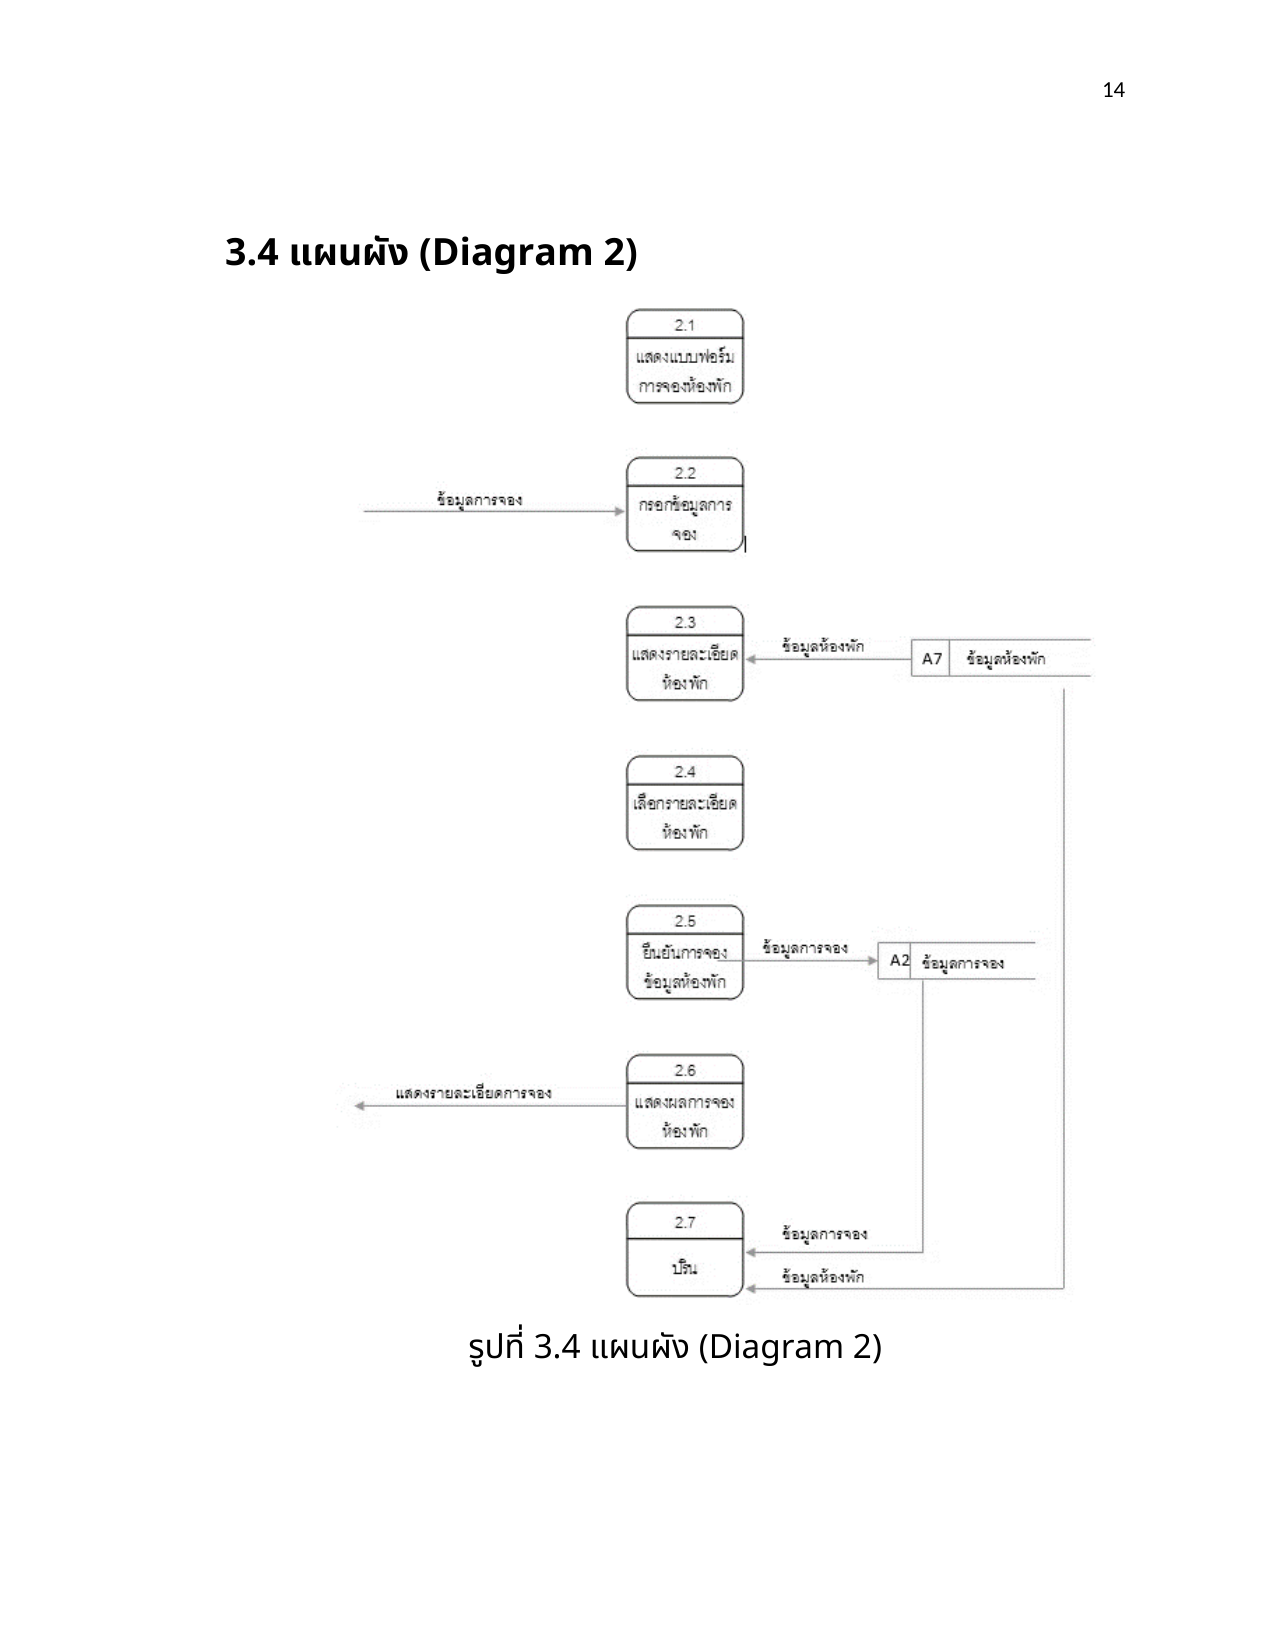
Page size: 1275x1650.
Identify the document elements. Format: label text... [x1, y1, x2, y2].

picture [246, 303, 1104, 1305]
text 3.4 แผนผัง (Diagram 2) [225, 225, 1125, 282]
text รูปที่ 3.4 แผนผัง (Diagram 2) [225, 1323, 1125, 1374]
